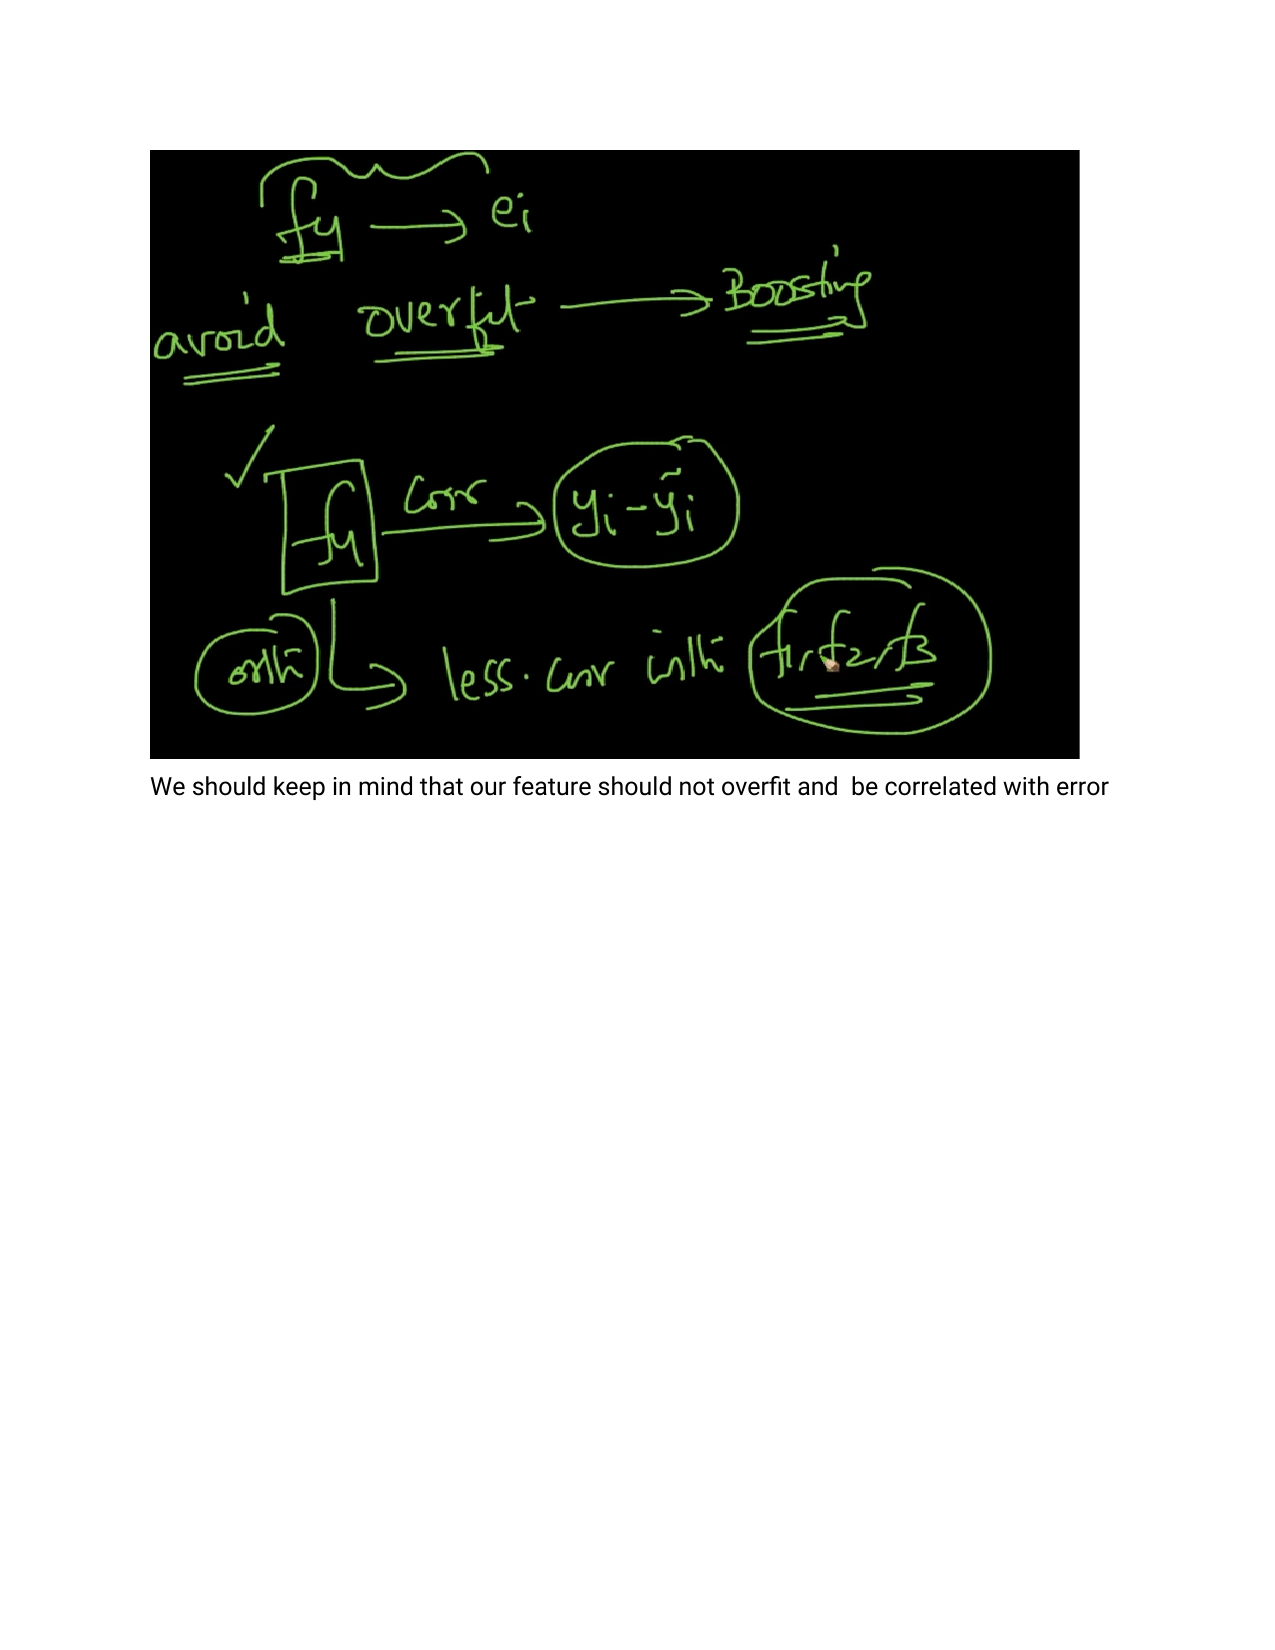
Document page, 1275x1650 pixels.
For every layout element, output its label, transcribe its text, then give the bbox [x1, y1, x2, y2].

text We should keep in mind that our feature should not overfit and be correlated with error [150, 772, 1155, 801]
picture [150, 150, 1080, 759]
